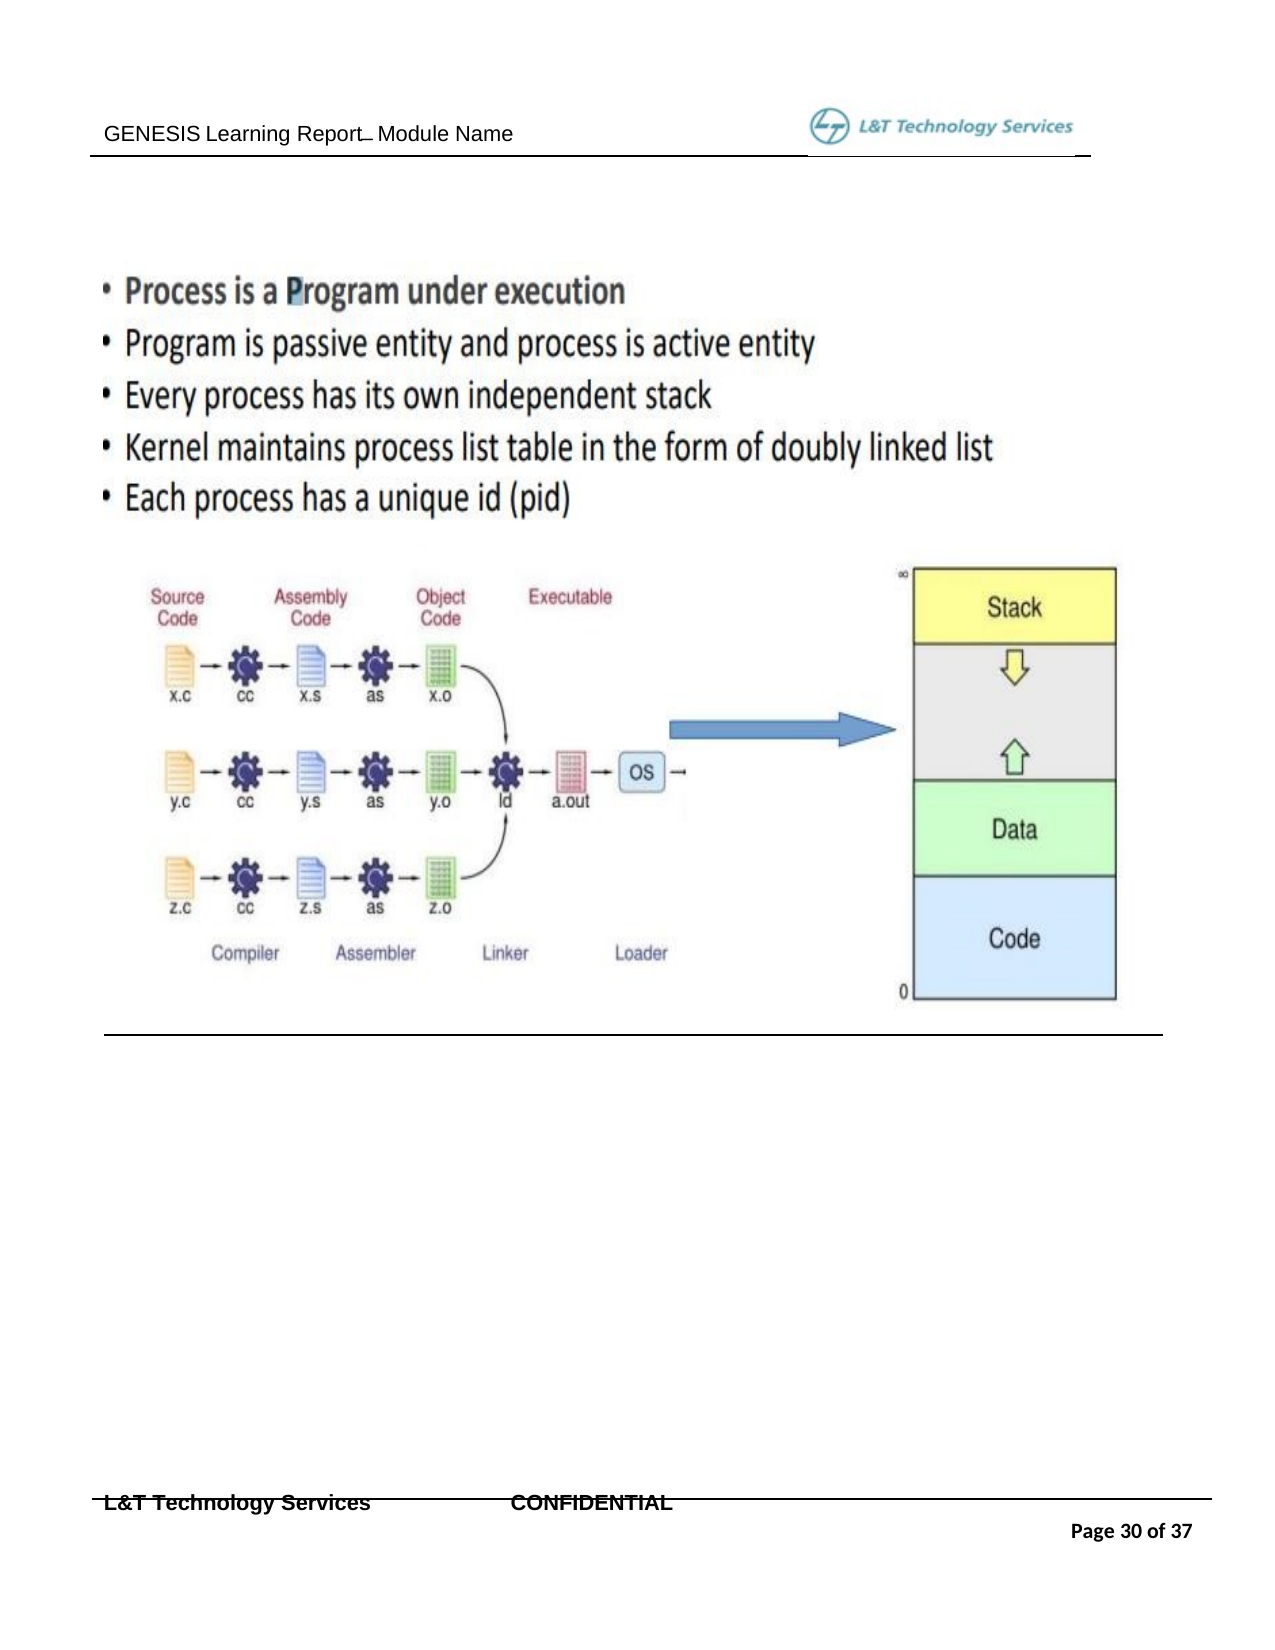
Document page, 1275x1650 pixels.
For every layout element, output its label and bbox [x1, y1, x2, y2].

picture [808, 98, 1075, 156]
picture [103, 261, 1163, 1031]
